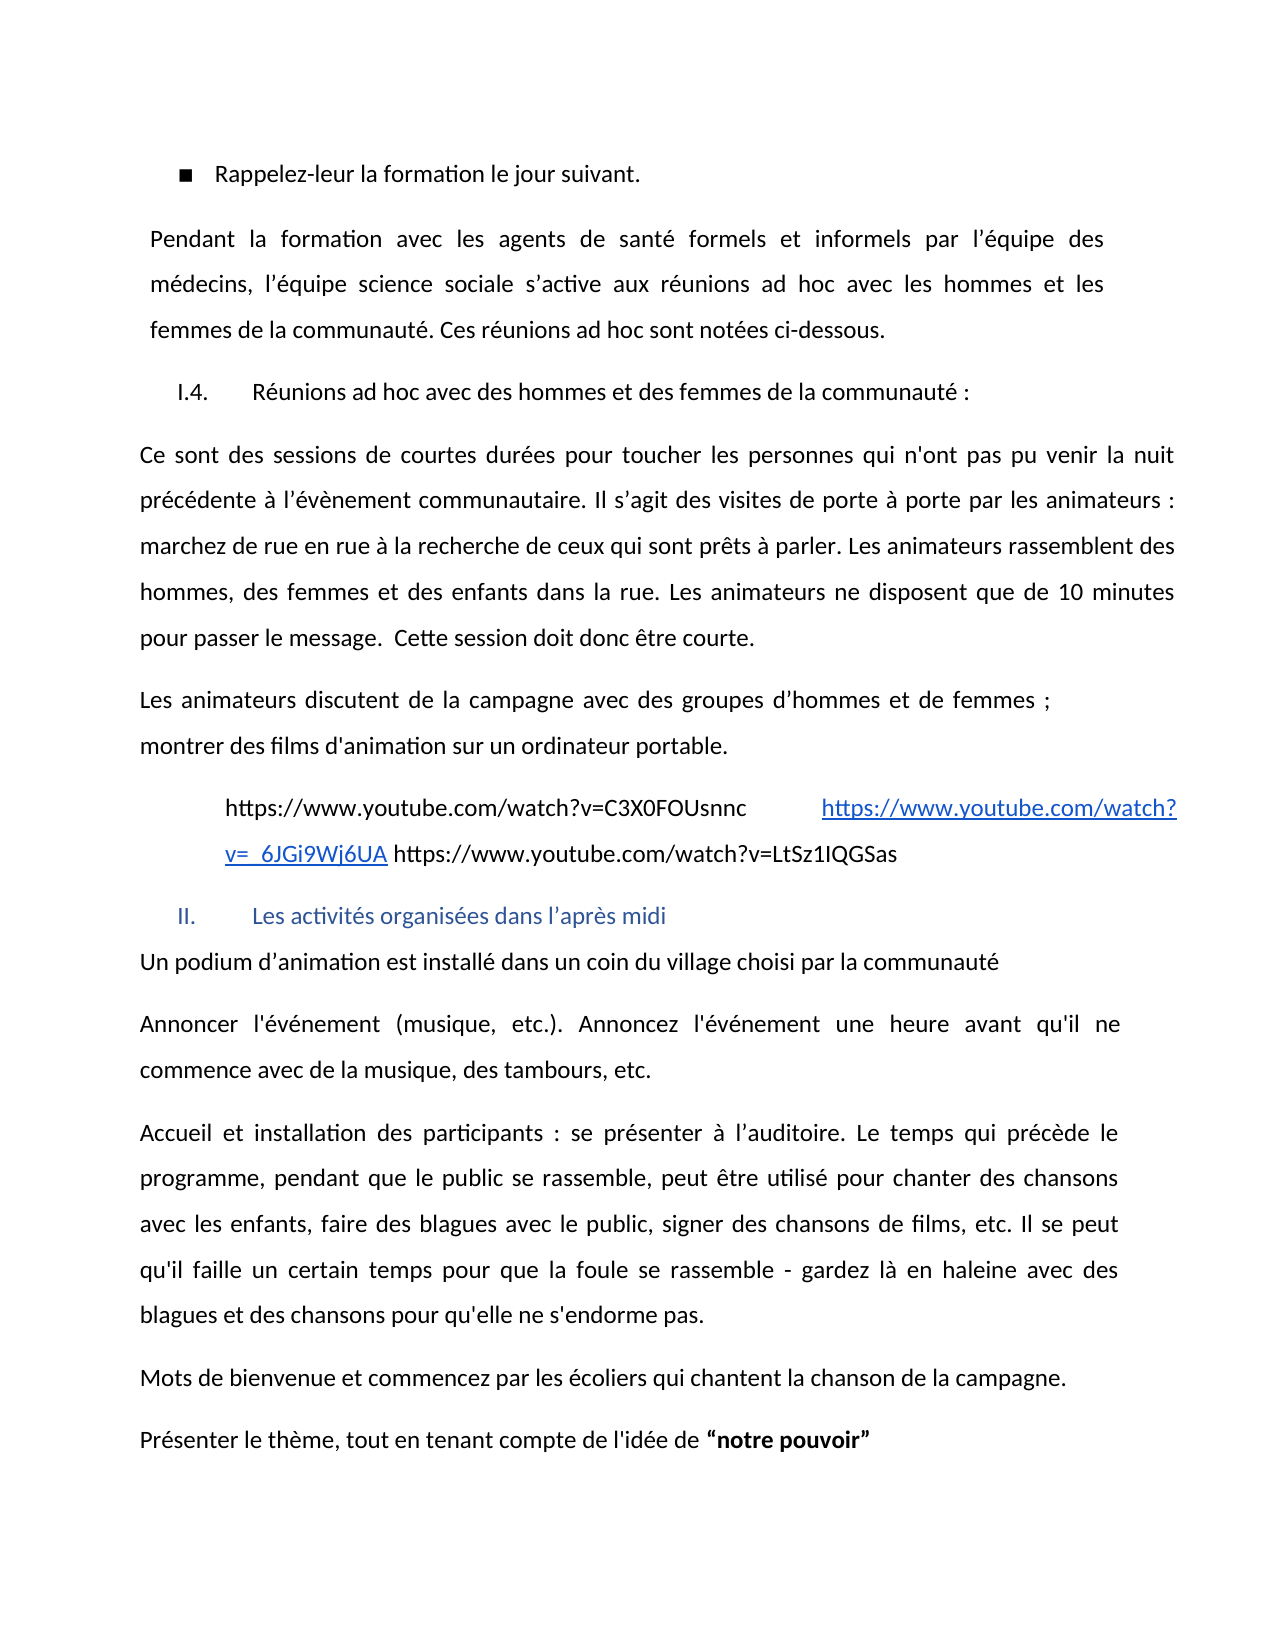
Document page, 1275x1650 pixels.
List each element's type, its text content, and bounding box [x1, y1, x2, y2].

text Pendant la formation avec les agents de santé formels et informels par l’équipe des médecins, l’équipe science sociale s’active aux réunions ad hoc avec les hommes et les femmes de la communauté. Ces réunions ad hoc sont notées ci-dessous. [150, 223, 1105, 345]
text Les animateurs discutent de la campagne avec des groupes d’hommes et de femmes ; montrer des films d'animation sur un ordinateur portable. [139, 684, 1051, 761]
list Rappelez-leur la formation le jour suivant. [177, 146, 1124, 197]
text Accueil et installation des participants : se présenter à l’auditoire. Le temps qui précède le programme, pendant que le public se rassemble, peut être utilisé pour chanter des chansons avec les enfants, faire des blagues avec le public, signer des chansons de films, etc. Il se peut qu'il faille un certain temps pour que la foule se rassemble - gardez là en haleine avec des blagues et des chansons pour qu'elle ne s'endorme pas. [139, 1117, 1120, 1330]
text Un podium d’animation est installé dans un coin du village choisi par la communauté [139, 946, 1177, 977]
subtitle Les activités organisées dans l’après midi [177, 901, 1177, 931]
text Mots de bienvenue et commencez par les écoliers qui chantent la chanson de la campagne. [139, 1362, 1177, 1393]
text Annoncer l'événement (musique, etc.). Annoncez l'événement une heure avant qu'il ne commence avec de la musique, des tambours, etc. [139, 1009, 1122, 1085]
list Réunions ad hoc avec des hommes et des femmes de la communauté : [177, 377, 1105, 407]
text https://www.youtube.com/watch?v=C3X0FOUsnnc https://www.youtube.com/watch?v=_6JGi9Wj6UA https://www.youtube.com/watch?v=LtSz1IQGSas [225, 792, 1177, 869]
text Ce sont des sessions de courtes durées pour toucher les personnes qui n'ont pas pu venir la nuit précédente à l’évènement communautaire. Il s’agit des visites de porte à porte par les animateurs : marchez de rue en rue à la recherche de ceux qui sont prêts à parler. Les animateurs rassemblent des hommes, des femmes et des enfants dans la rue. Les animateurs ne disposent que de 10 minutes pour passer le message. Cette session doit donc être courte. [139, 439, 1177, 652]
text Présenter le thème, tout en tenant compte de l'idée de “notre pouvoir” [139, 1424, 1177, 1455]
